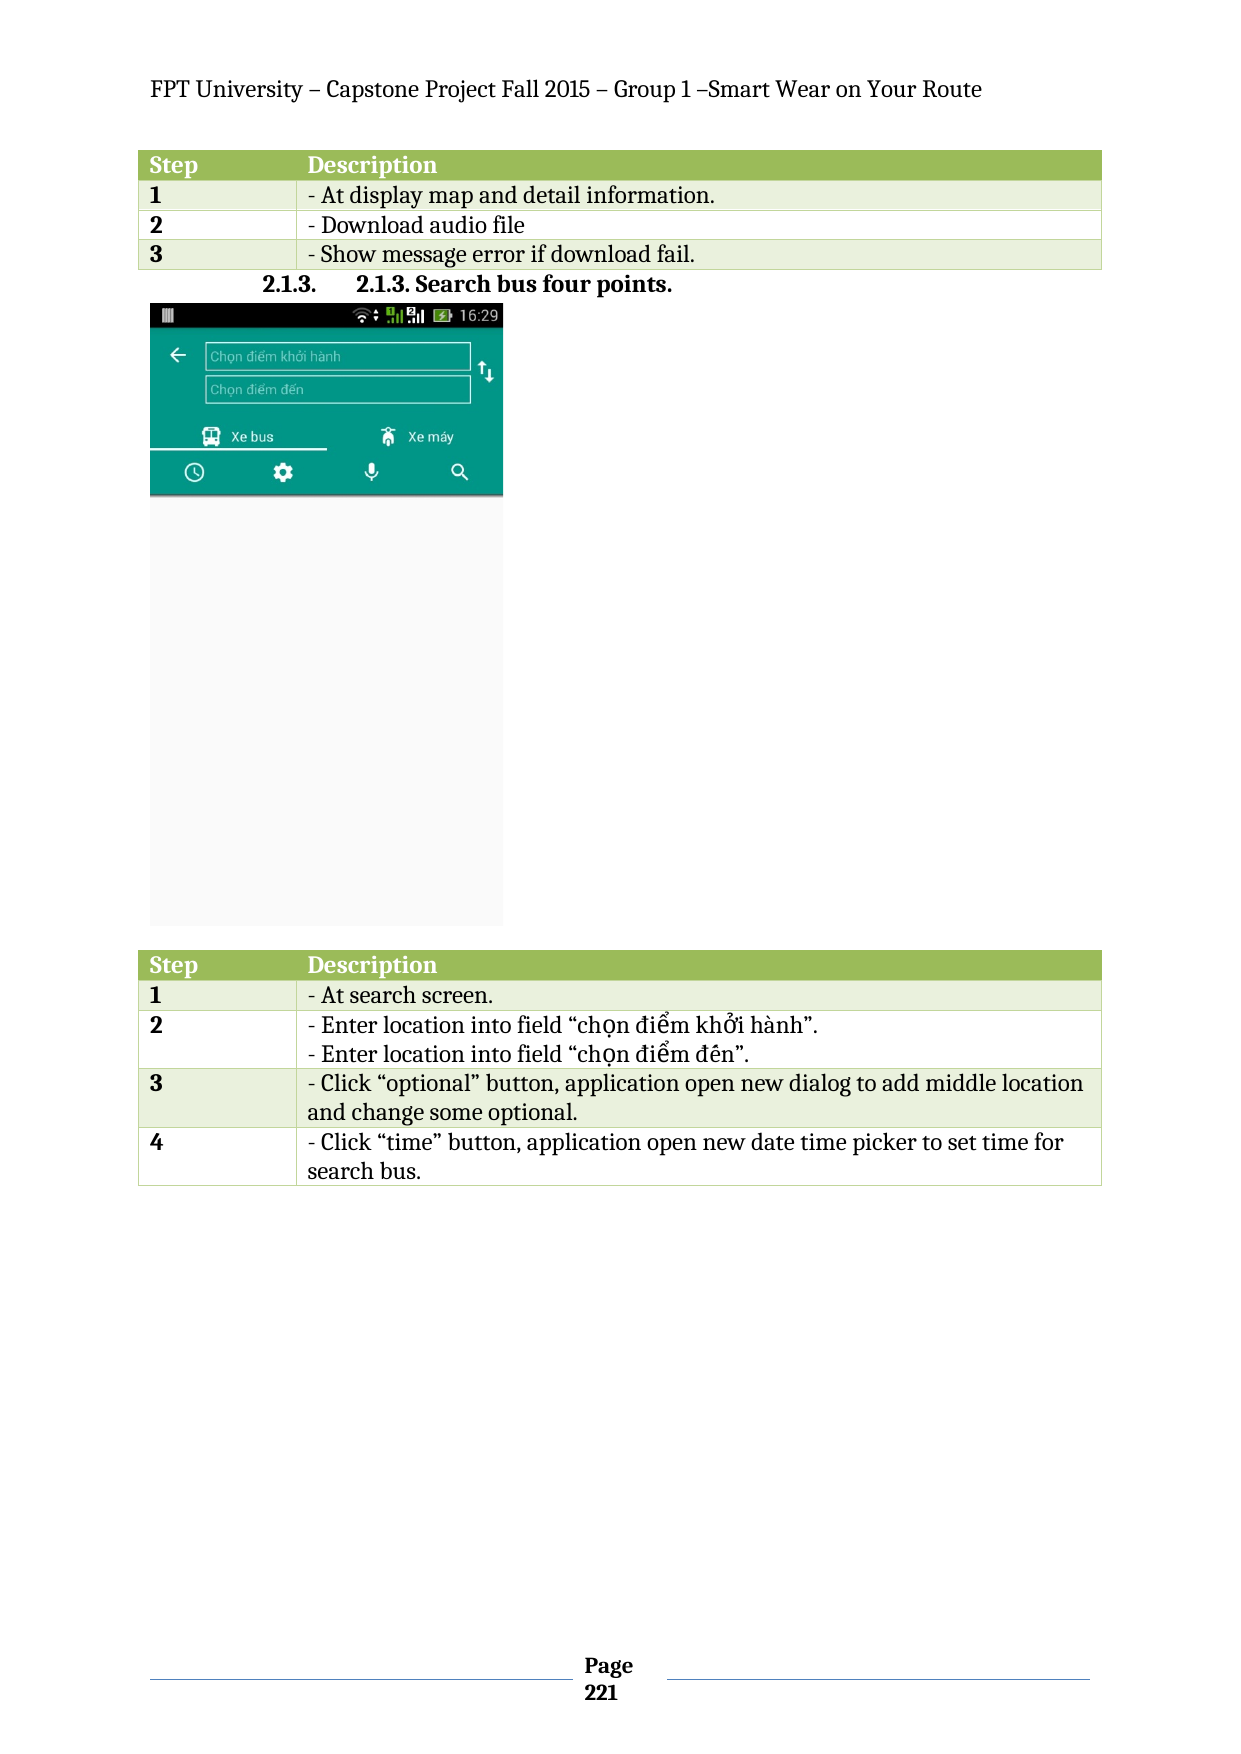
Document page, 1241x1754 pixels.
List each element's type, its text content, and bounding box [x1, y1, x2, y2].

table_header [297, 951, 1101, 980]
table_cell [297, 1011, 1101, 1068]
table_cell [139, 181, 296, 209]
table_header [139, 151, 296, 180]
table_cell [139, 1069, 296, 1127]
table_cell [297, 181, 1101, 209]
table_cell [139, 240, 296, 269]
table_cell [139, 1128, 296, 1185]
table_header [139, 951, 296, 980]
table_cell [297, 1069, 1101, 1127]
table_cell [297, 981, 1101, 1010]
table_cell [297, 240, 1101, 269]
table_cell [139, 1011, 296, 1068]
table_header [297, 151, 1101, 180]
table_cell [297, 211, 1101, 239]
subtitle 2.1.3. Search bus four points. [262, 270, 1090, 299]
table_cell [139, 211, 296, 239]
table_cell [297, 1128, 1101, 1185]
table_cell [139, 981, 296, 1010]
picture [150, 303, 504, 926]
